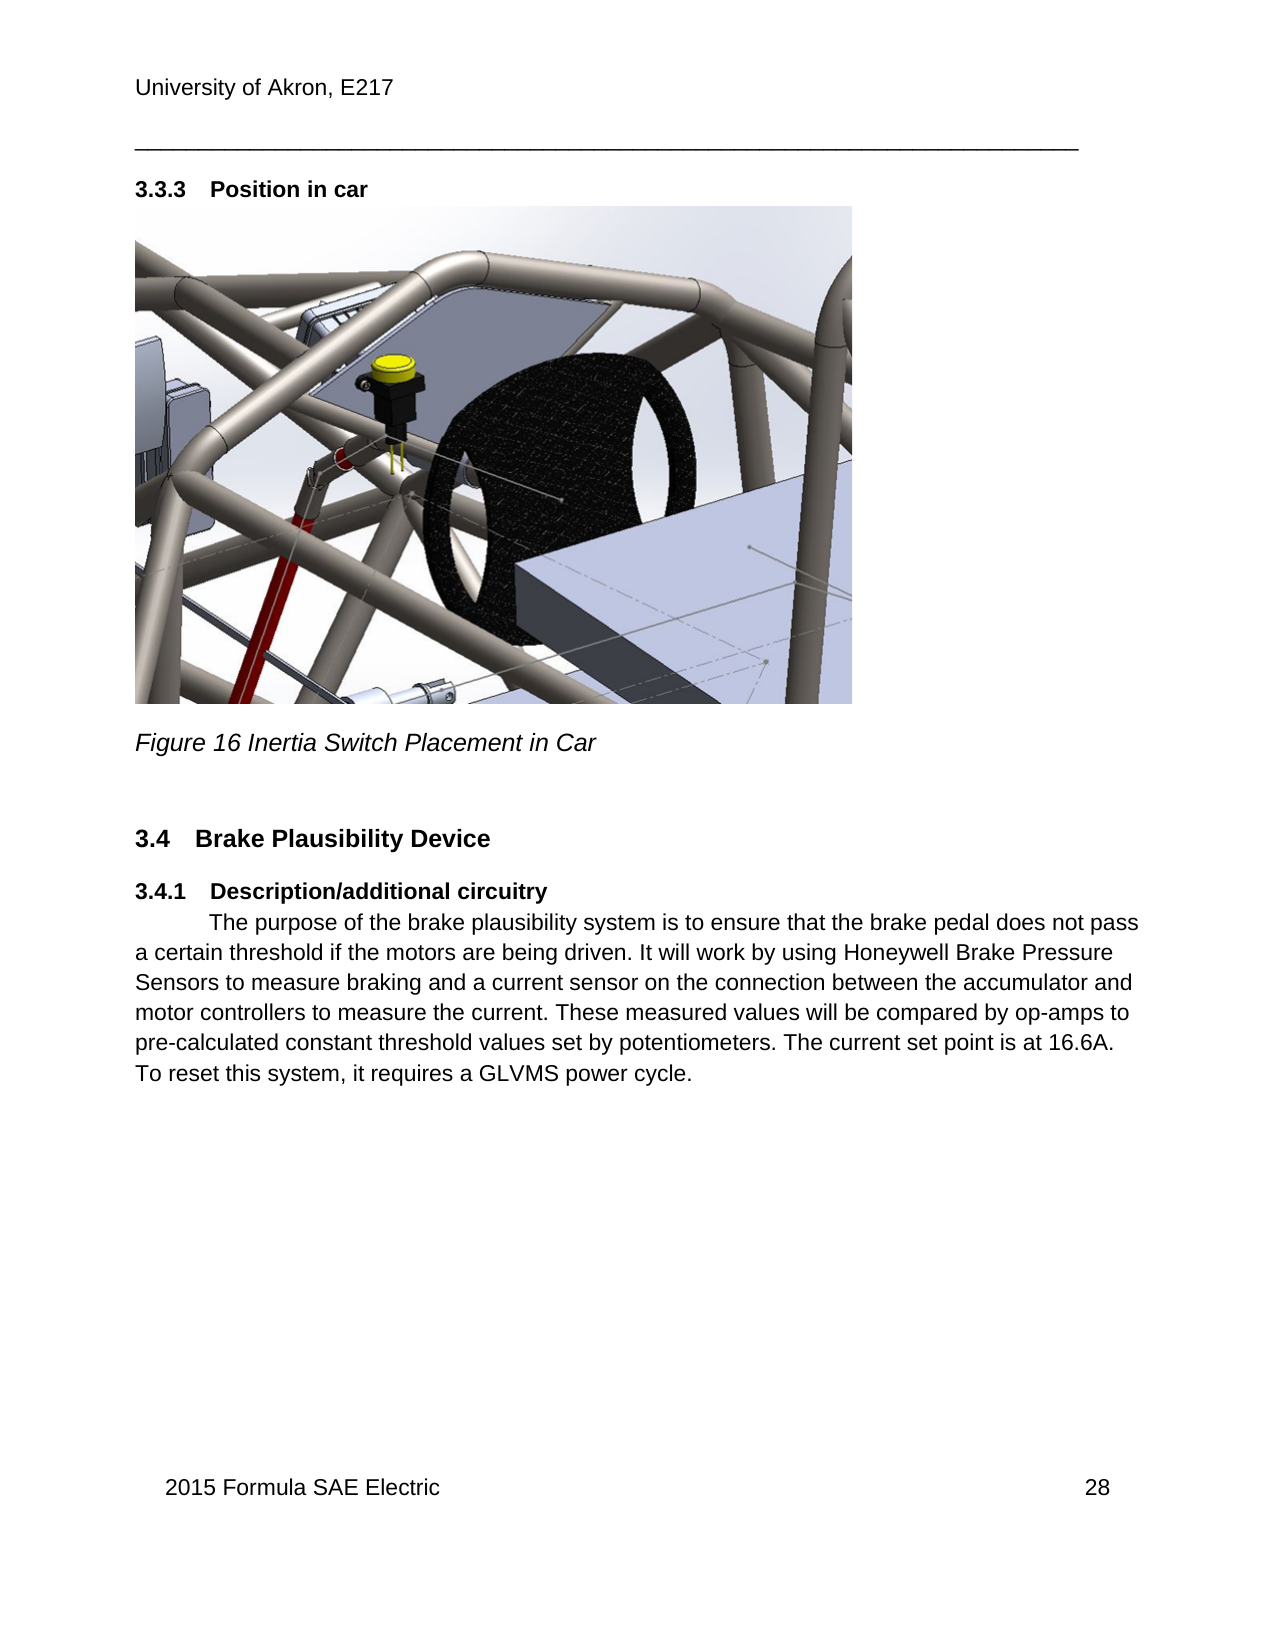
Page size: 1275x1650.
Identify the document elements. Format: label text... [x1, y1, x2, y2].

subtitle Position in car [135, 176, 1140, 202]
subtitle Description/additional circuitry [135, 878, 1140, 904]
picture [135, 206, 853, 704]
subtitle Brake Plausibility Device [135, 824, 1140, 853]
text The purpose of the brake plausibility system is to ensure that the brake pedal does not pass a certain threshold if the motors are being driven. It will work by using Honeywell Brake Pressure Sensors to measure braking and a current sensor on the connection between the accumulator and motor controllers to measure the current. These measured values will be compared by op-amps to pre-calculated constant threshold values set by potentiometers. The current set point is at 16.6A. To reset this system, it requires a GLVMS power cycle. [135, 908, 1140, 1086]
text Figure 16 Inertia Switch Placement in Car [135, 728, 1140, 757]
